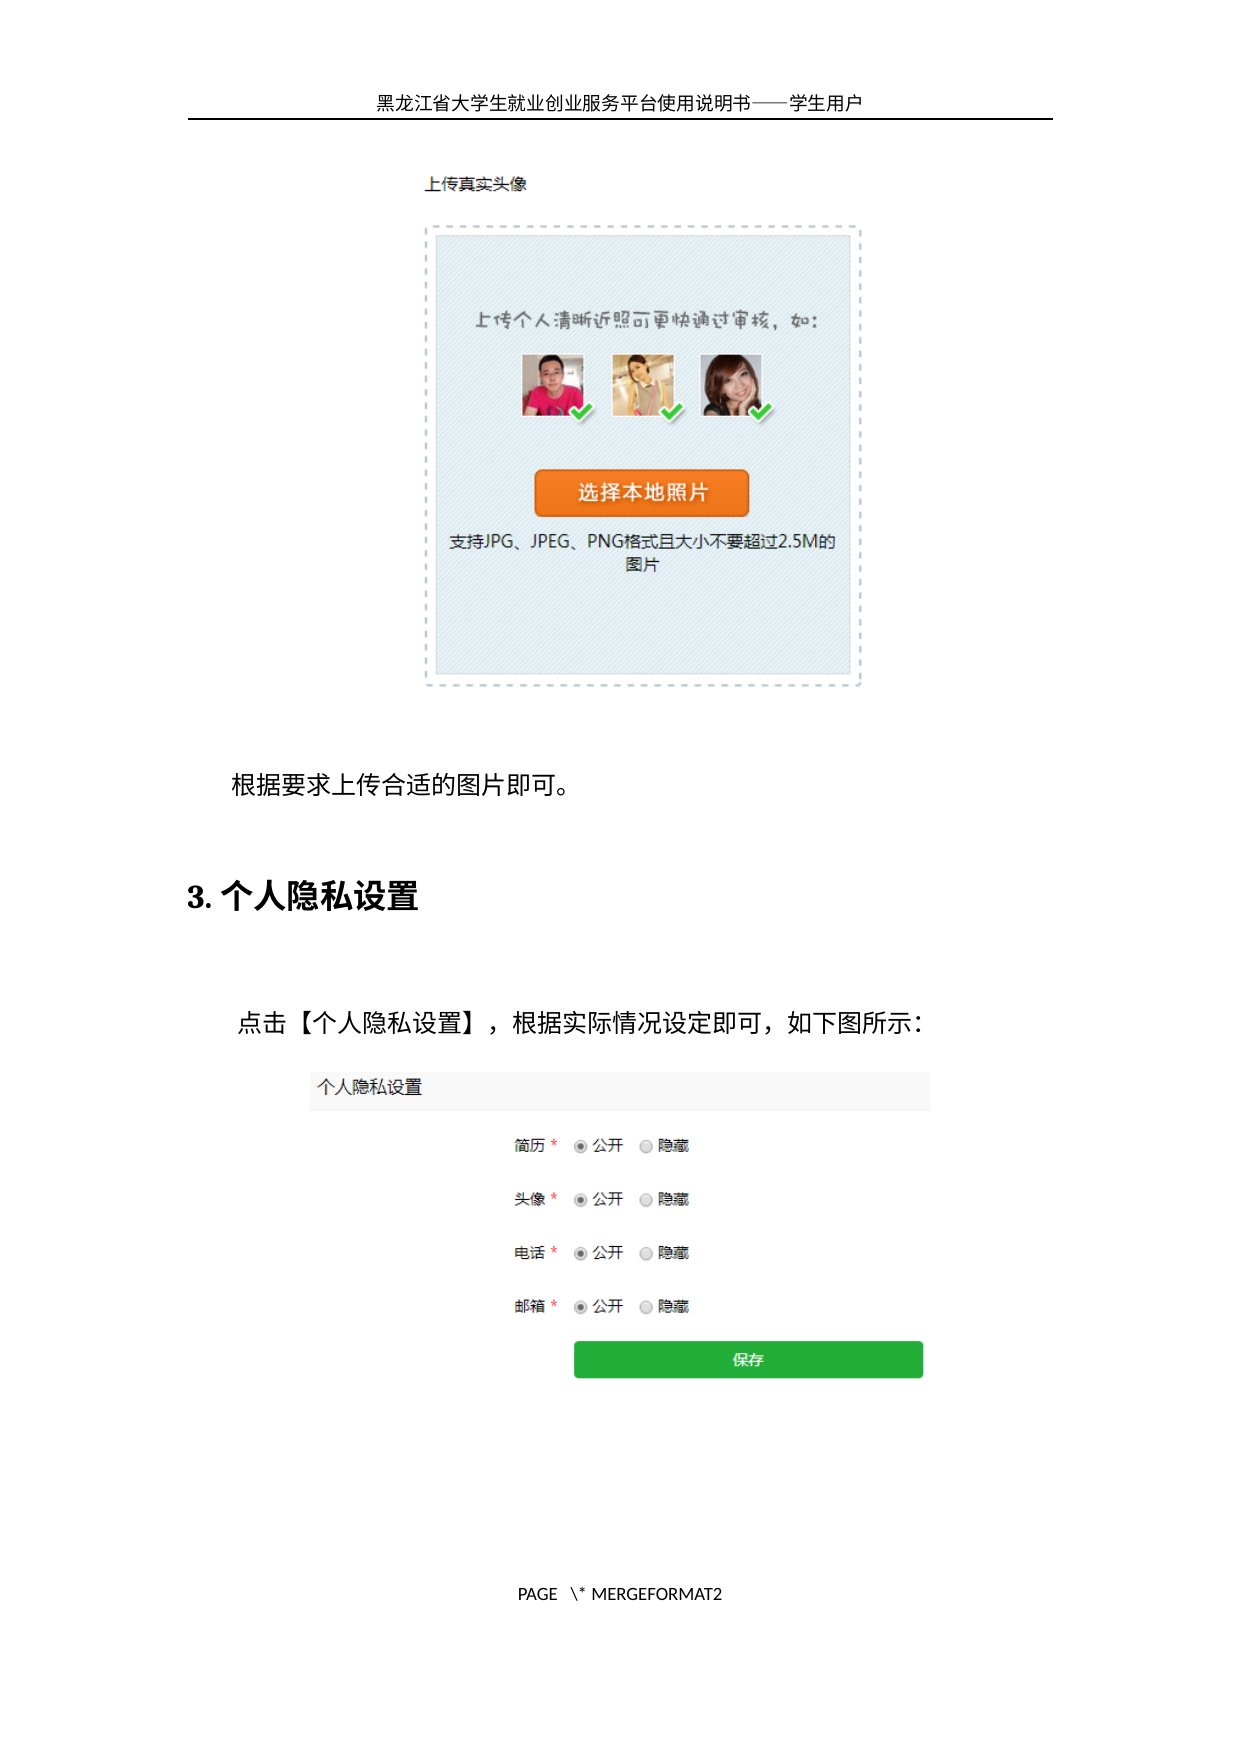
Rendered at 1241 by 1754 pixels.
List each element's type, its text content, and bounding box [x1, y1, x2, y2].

picture [309, 1072, 931, 1386]
text 点击【个人隐私设置】，根据实际情况设定即可，如下图所示： [187, 989, 1053, 1054]
text 根据要求上传合适的图片即可。 [187, 751, 1053, 816]
subtitle 个人隐私设置 [187, 862, 1053, 927]
picture [409, 151, 875, 705]
